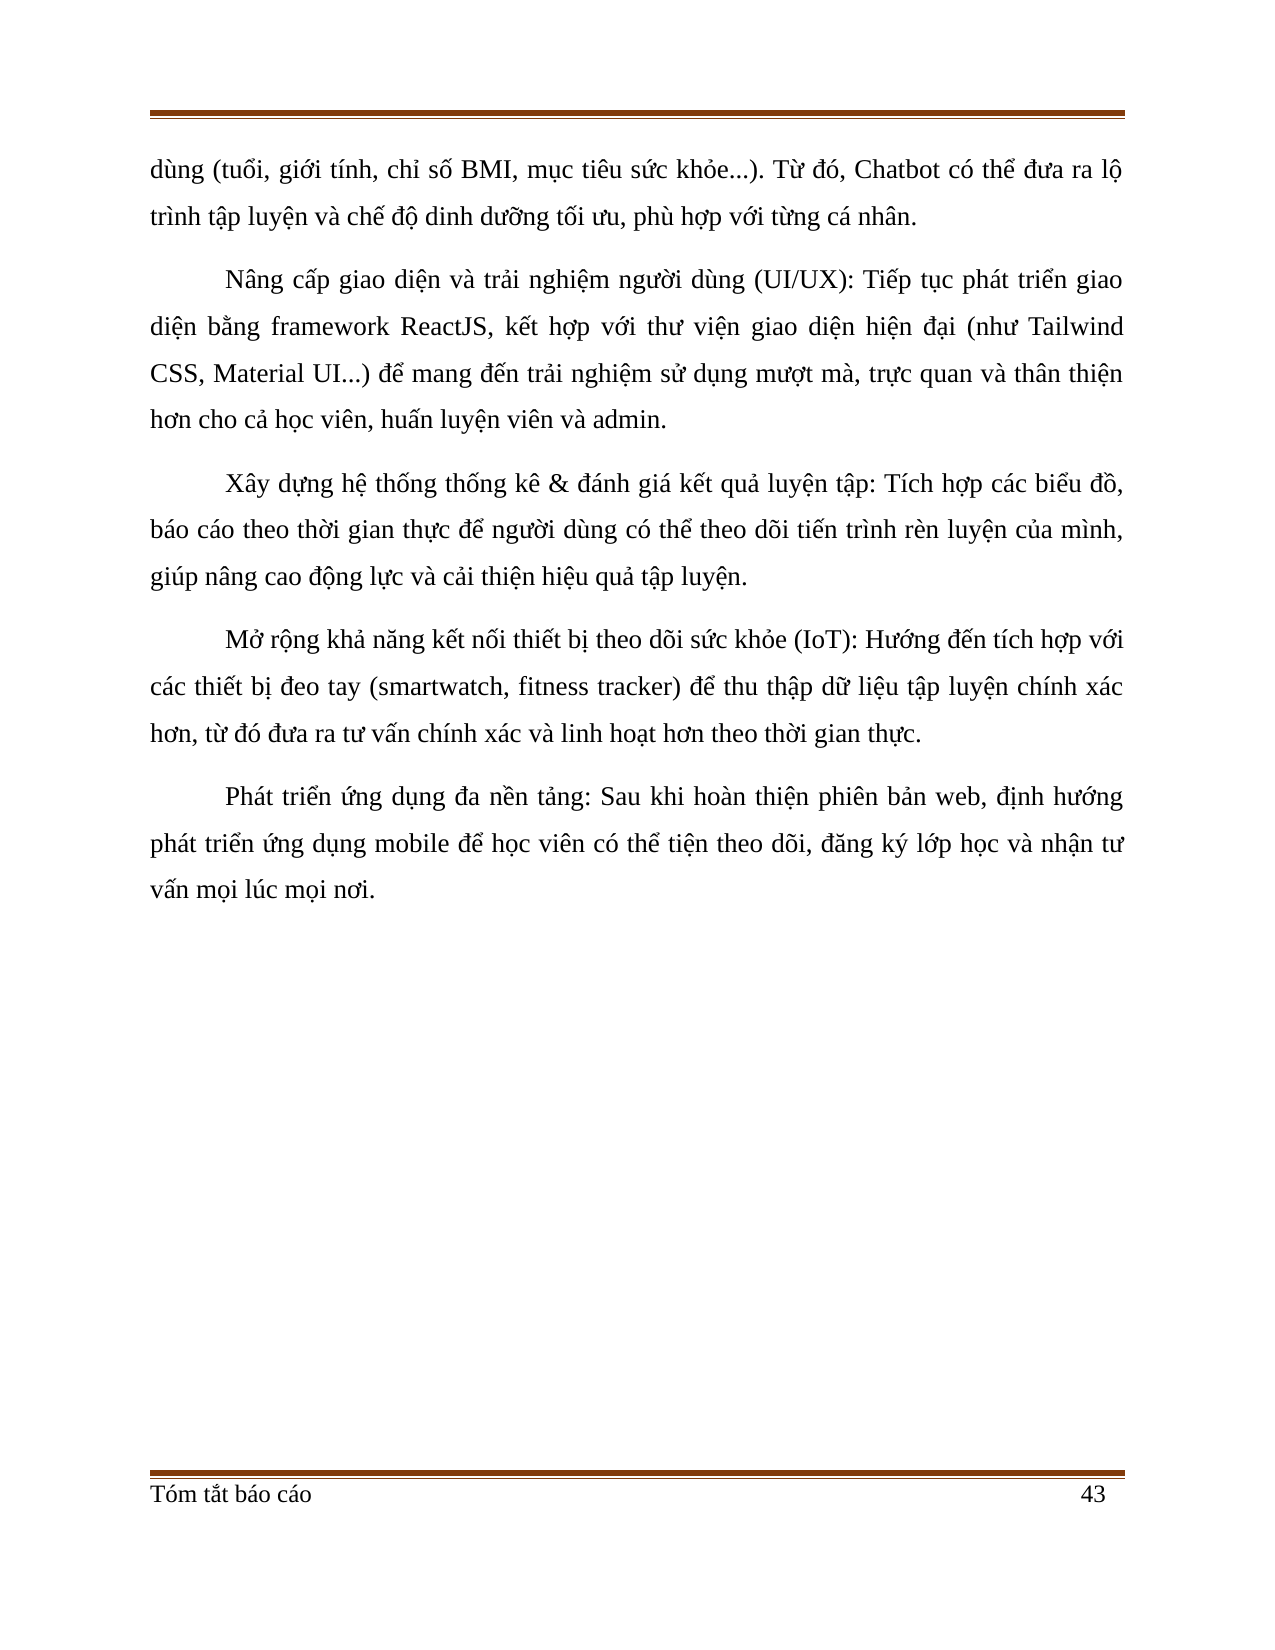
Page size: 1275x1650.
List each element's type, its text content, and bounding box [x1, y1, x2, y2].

text Nâng cấp giao diện và trải nghiệm người dùng (UI/UX): Tiếp tục phát triển giao diện bằng framework ReactJS, kết hợp với thư viện giao diện hiện đại (như Tailwind CSS, Material UI...) để mang đến trải nghiệm sử dụng mượt mà, trực quan và thân thiện hơn cho cả học viên, huấn luyện viên và admin. [150, 263, 1125, 434]
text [150, 153, 1125, 231]
text Mở rộng khả năng kết nối thiết bị theo dõi sức khỏe (IoT): Hướng đến tích hợp với các thiết bị đeo tay (smartwatch, fitness tracker) để thu thập dữ liệu tập luyện chính xác hơn, từ đó đưa ra tư vấn chính xác và linh hoạt hơn theo thời gian thực. [150, 623, 1125, 748]
text Phát triển ứng dụng đa nền tảng: Sau khi hoàn thiện phiên bản web, định hướng phát triển ứng dụng mobile để học viên có thể tiện theo dõi, đăng ký lớp học và nhận tư vấn mọi lúc mọi nơi. [150, 780, 1125, 904]
text Xây dựng hệ thống thống kê & đánh giá kết quả luyện tập: Tích hợp các biểu đồ, báo cáo theo thời gian thực để người dùng có thể theo dõi tiến trình rèn luyện của mình, giúp nâng cao động lực và cải thiện hiệu quả tập luyện. [150, 467, 1125, 591]
